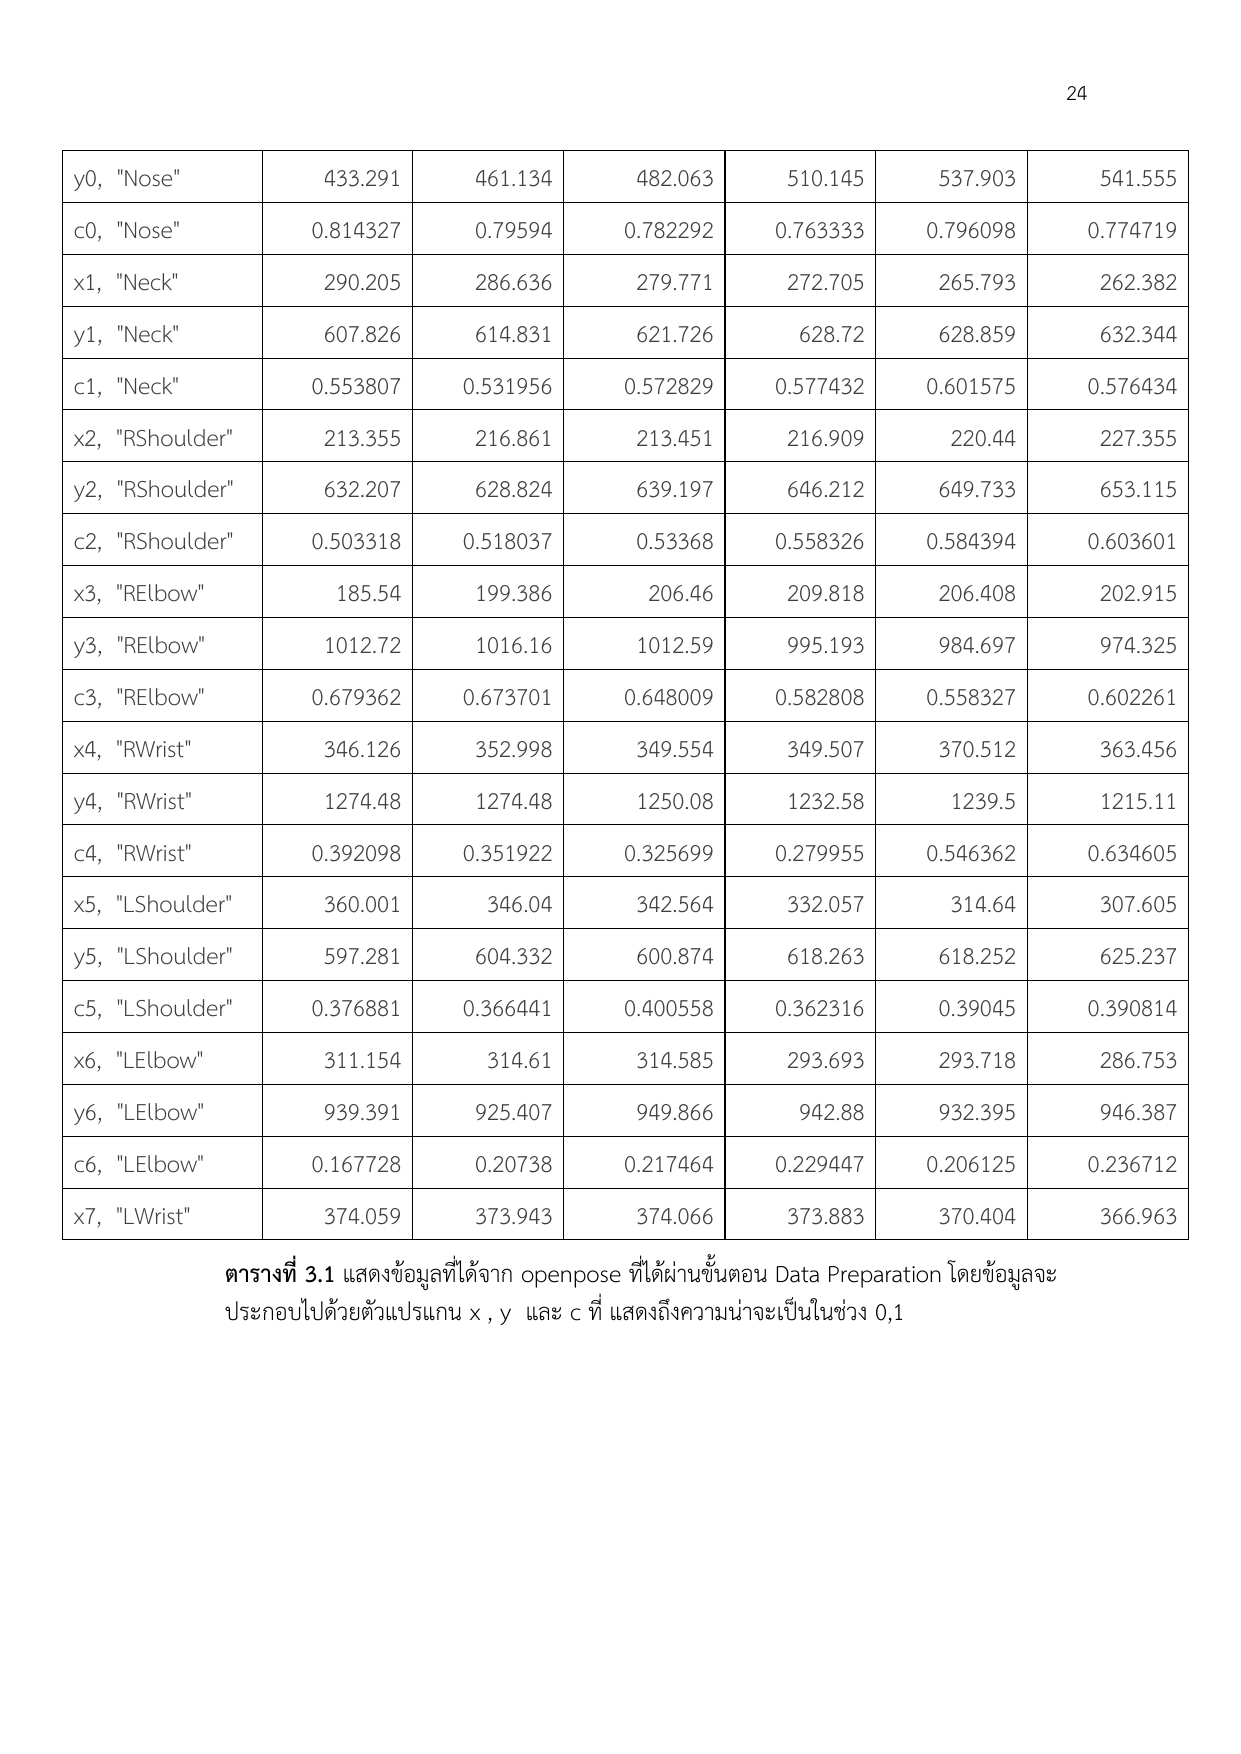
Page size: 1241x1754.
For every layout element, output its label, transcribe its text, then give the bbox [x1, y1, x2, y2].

table_cell 1274.48 [263, 774, 412, 824]
table_cell 360.001 [263, 877, 412, 928]
table_cell 216.909 [726, 410, 875, 461]
table_cell y2, "RShoulder" [63, 462, 262, 513]
table_cell 293.718 [876, 1033, 1027, 1084]
table_cell 632.344 [1028, 307, 1188, 357]
table_cell 0.679362 [263, 670, 412, 721]
table_cell c0, "Nose" [63, 203, 262, 254]
table_cell 0.558327 [876, 670, 1027, 721]
table_cell x2, "RShoulder" [63, 410, 262, 461]
table_cell c6, "LElbow" [63, 1137, 262, 1187]
table_cell 293.693 [726, 1033, 875, 1084]
table_cell 0.279955 [726, 825, 875, 876]
table_cell 0.763333 [726, 203, 875, 254]
table_cell 0.325699 [564, 825, 724, 876]
table_cell 646.212 [726, 462, 875, 513]
table_cell 0.584394 [876, 514, 1027, 565]
table_cell 0.167728 [263, 1137, 412, 1187]
table_cell 227.355 [1028, 410, 1188, 461]
table_cell 374.059 [263, 1189, 412, 1239]
table_cell 942.88 [726, 1085, 875, 1136]
table_cell c5, "LShoulder" [63, 981, 262, 1032]
table_cell x6, "LElbow" [63, 1033, 262, 1084]
table_cell 649.733 [876, 462, 1027, 513]
table_cell 510.145 [726, 151, 875, 202]
table_cell 332.057 [726, 877, 875, 928]
table_cell 0.796098 [876, 203, 1027, 254]
table_cell 618.263 [726, 929, 875, 980]
table_cell 628.72 [726, 307, 875, 357]
table_cell 1016.16 [413, 618, 563, 669]
table_cell 209.818 [726, 566, 875, 617]
table_cell 0.503318 [263, 514, 412, 565]
table_cell 1232.58 [726, 774, 875, 824]
table_cell 984.697 [876, 618, 1027, 669]
table_cell 632.207 [263, 462, 412, 513]
table_cell 0.366441 [413, 981, 563, 1032]
table_cell c3, "RElbow" [63, 670, 262, 721]
table_cell y3, "RElbow" [63, 618, 262, 669]
table_cell 0.774719 [1028, 203, 1188, 254]
table_cell 199.386 [413, 566, 563, 617]
table_cell 265.793 [876, 255, 1027, 306]
table_cell 0.553807 [263, 359, 412, 409]
table_cell 363.456 [1028, 722, 1188, 772]
table_cell 628.859 [876, 307, 1027, 357]
table_cell 272.705 [726, 255, 875, 306]
table_cell 279.771 [564, 255, 724, 306]
table_cell 370.404 [876, 1189, 1027, 1239]
table_cell 0.390814 [1028, 981, 1188, 1032]
table_cell y1, "Neck" [63, 307, 262, 357]
table_cell 0.558326 [726, 514, 875, 565]
table_cell 311.154 [263, 1033, 412, 1084]
table_cell 0.79594 [413, 203, 563, 254]
table_cell 653.115 [1028, 462, 1188, 513]
table_cell 0.634605 [1028, 825, 1188, 876]
table_cell 0.392098 [263, 825, 412, 876]
table_cell 604.332 [413, 929, 563, 980]
table_cell 932.395 [876, 1085, 1027, 1136]
table_cell 286.753 [1028, 1033, 1188, 1084]
table_cell 0.53368 [564, 514, 724, 565]
text ตารางที่ 3.1 แสดงข้อมูลที่ได้จาก openpose ที่ได้ผ่านขั้นตอน Data Preparation โดยข้อมูลจะประกอบไปด้วยตัวแปรแกน x , y และ c ที่ แสดงถึงความน่าจะเป็นในช่วง 0,1 [225, 1253, 1087, 1328]
table_cell 1274.48 [413, 774, 563, 824]
table_cell 0.400558 [564, 981, 724, 1032]
table_cell 346.04 [413, 877, 563, 928]
table_cell 206.46 [564, 566, 724, 617]
table_cell 202.915 [1028, 566, 1188, 617]
table_cell x4, "RWrist" [63, 722, 262, 772]
table_cell 0.648009 [564, 670, 724, 721]
table_cell x1, "Neck" [63, 255, 262, 306]
table_cell 185.54 [263, 566, 412, 617]
table_cell 461.134 [413, 151, 563, 202]
table_cell 628.824 [413, 462, 563, 513]
table_cell 600.874 [564, 929, 724, 980]
table_cell 0.362316 [726, 981, 875, 1032]
table_cell 1012.59 [564, 618, 724, 669]
table_cell 0.20738 [413, 1137, 563, 1187]
table_cell 346.126 [263, 722, 412, 772]
table_cell x5, "LShoulder" [63, 877, 262, 928]
table_cell 0.814327 [263, 203, 412, 254]
table_cell c2, "RShoulder" [63, 514, 262, 565]
table_cell 0.217464 [564, 1137, 724, 1187]
table_cell 0.577432 [726, 359, 875, 409]
table_cell 213.451 [564, 410, 724, 461]
table_cell 0.602261 [1028, 670, 1188, 721]
table_cell x7, "LWrist" [63, 1189, 262, 1239]
table_cell 0.582808 [726, 670, 875, 721]
table_cell 352.998 [413, 722, 563, 772]
table_cell 0.39045 [876, 981, 1027, 1032]
table_cell 286.636 [413, 255, 563, 306]
table_cell 607.826 [263, 307, 412, 357]
table_cell 374.066 [564, 1189, 724, 1239]
table_cell 949.866 [564, 1085, 724, 1136]
table_cell y6, "LElbow" [63, 1085, 262, 1136]
table_cell 939.391 [263, 1085, 412, 1136]
table_cell 314.64 [876, 877, 1027, 928]
table_cell c4, "RWrist" [63, 825, 262, 876]
table_cell c1, "Neck" [63, 359, 262, 409]
table_cell x3, "RElbow" [63, 566, 262, 617]
table_cell 541.555 [1028, 151, 1188, 202]
table_cell 1239.5 [876, 774, 1027, 824]
table_cell 0.673701 [413, 670, 563, 721]
table_cell 639.197 [564, 462, 724, 513]
table_cell 290.205 [263, 255, 412, 306]
table_cell 625.237 [1028, 929, 1188, 980]
table_cell 349.507 [726, 722, 875, 772]
table_cell 0.531956 [413, 359, 563, 409]
table_cell 0.546362 [876, 825, 1027, 876]
table_cell 366.963 [1028, 1189, 1188, 1239]
table_cell 433.291 [263, 151, 412, 202]
table_cell 220.44 [876, 410, 1027, 461]
table_cell 925.407 [413, 1085, 563, 1136]
table_cell 307.605 [1028, 877, 1188, 928]
table_cell 621.726 [564, 307, 724, 357]
table_cell 0.603601 [1028, 514, 1188, 565]
table_cell 342.564 [564, 877, 724, 928]
table_cell 1012.72 [263, 618, 412, 669]
table_cell 1250.08 [564, 774, 724, 824]
table_cell 0.376881 [263, 981, 412, 1032]
table_cell 262.382 [1028, 255, 1188, 306]
table_cell 537.903 [876, 151, 1027, 202]
table_cell 0.206125 [876, 1137, 1027, 1187]
table_cell 314.585 [564, 1033, 724, 1084]
table_cell 974.325 [1028, 618, 1188, 669]
table_cell 614.831 [413, 307, 563, 357]
table_cell 0.782292 [564, 203, 724, 254]
table_cell 482.063 [564, 151, 724, 202]
table_cell 213.355 [263, 410, 412, 461]
table_cell 0.572829 [564, 359, 724, 409]
table_cell y0, "Nose" [63, 151, 262, 202]
table_cell 995.193 [726, 618, 875, 669]
table_cell 618.252 [876, 929, 1027, 980]
table_cell 0.229447 [726, 1137, 875, 1187]
table_cell 0.601575 [876, 359, 1027, 409]
table_cell 0.576434 [1028, 359, 1188, 409]
table_cell 0.518037 [413, 514, 563, 565]
table_cell 216.861 [413, 410, 563, 461]
table_cell 373.943 [413, 1189, 563, 1239]
table_cell 206.408 [876, 566, 1027, 617]
table_cell 314.61 [413, 1033, 563, 1084]
table_cell 370.512 [876, 722, 1027, 772]
table_cell y4, "RWrist" [63, 774, 262, 824]
table_cell 373.883 [726, 1189, 875, 1239]
table_cell 0.236712 [1028, 1137, 1188, 1187]
table_cell 946.387 [1028, 1085, 1188, 1136]
table_cell 597.281 [263, 929, 412, 980]
table_cell 349.554 [564, 722, 724, 772]
table_cell 0.351922 [413, 825, 563, 876]
table_cell y5, "LShoulder" [63, 929, 262, 980]
table_cell 1215.11 [1028, 774, 1188, 824]
